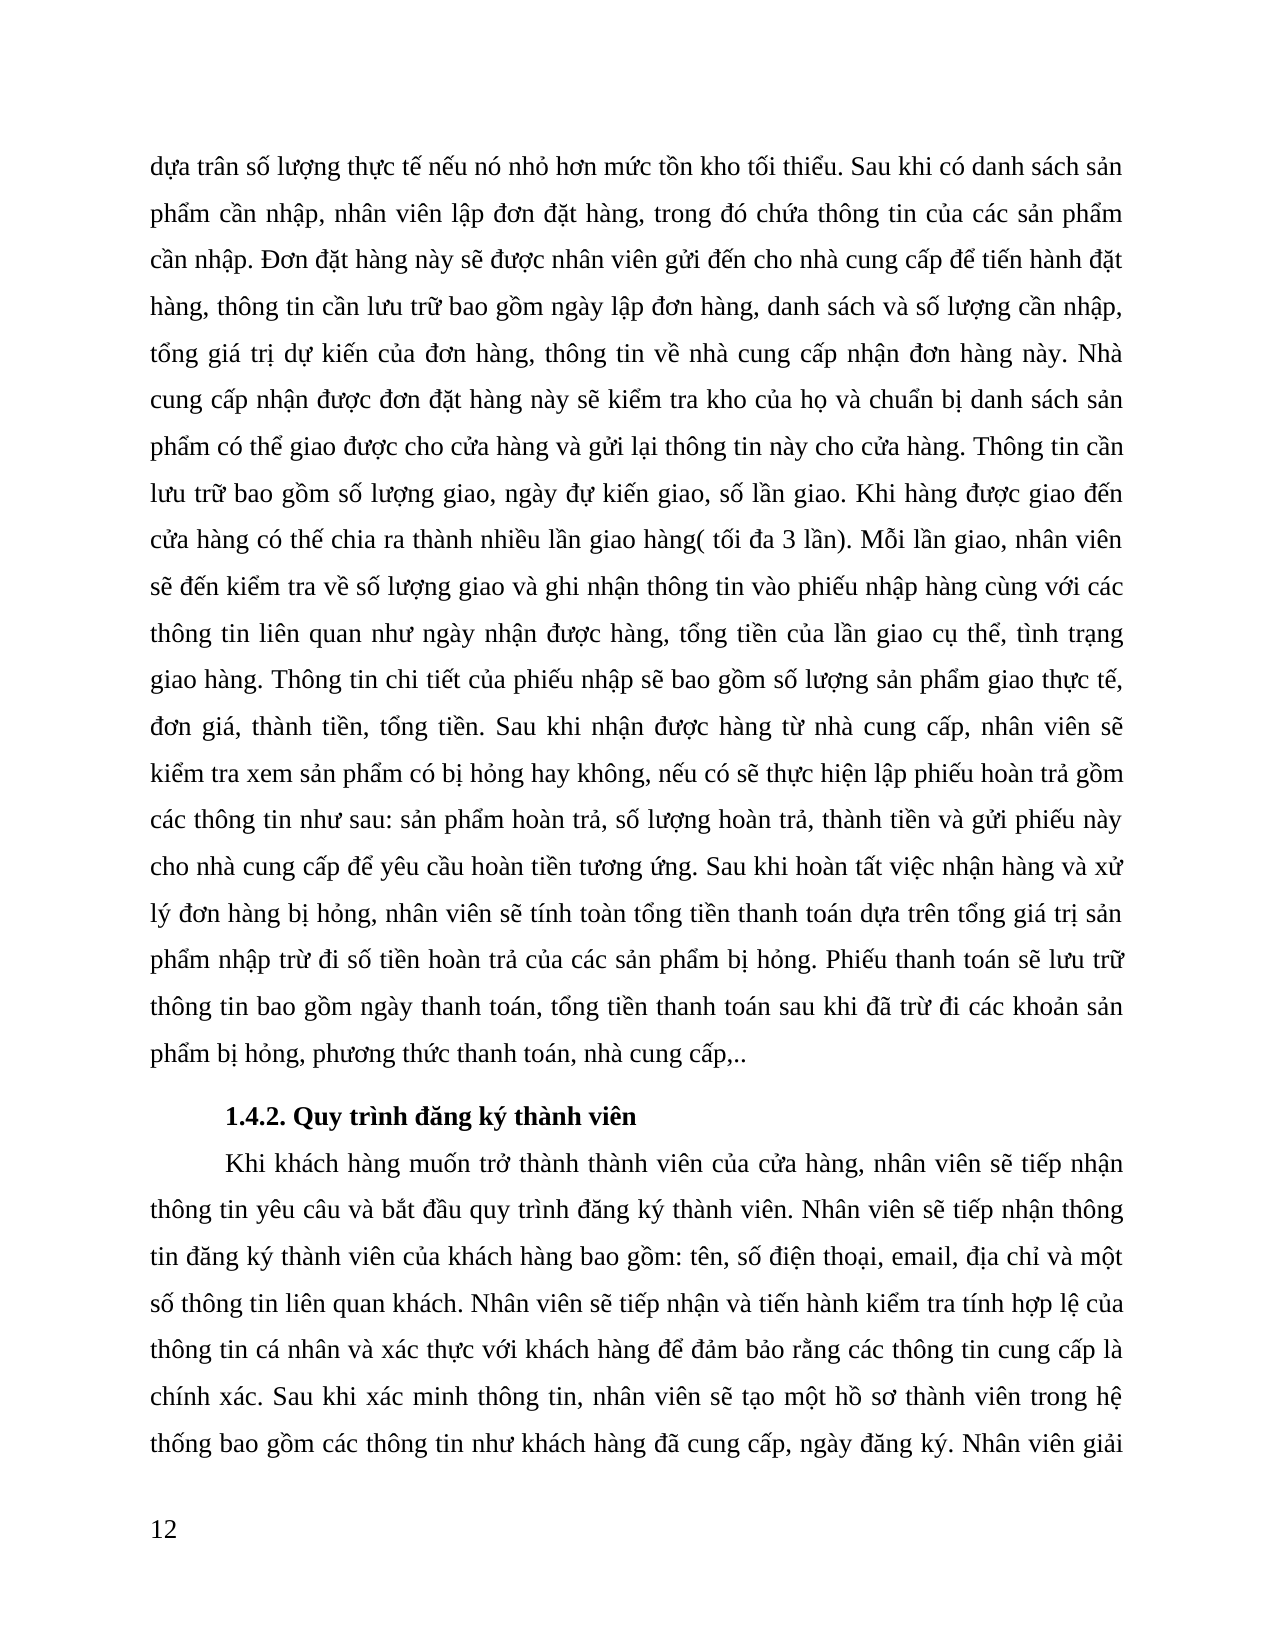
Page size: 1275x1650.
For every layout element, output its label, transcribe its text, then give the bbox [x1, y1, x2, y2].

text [150, 150, 1125, 1068]
subtitle Quy trình đăng ký thành viên [225, 1100, 1125, 1131]
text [150, 1147, 1125, 1458]
